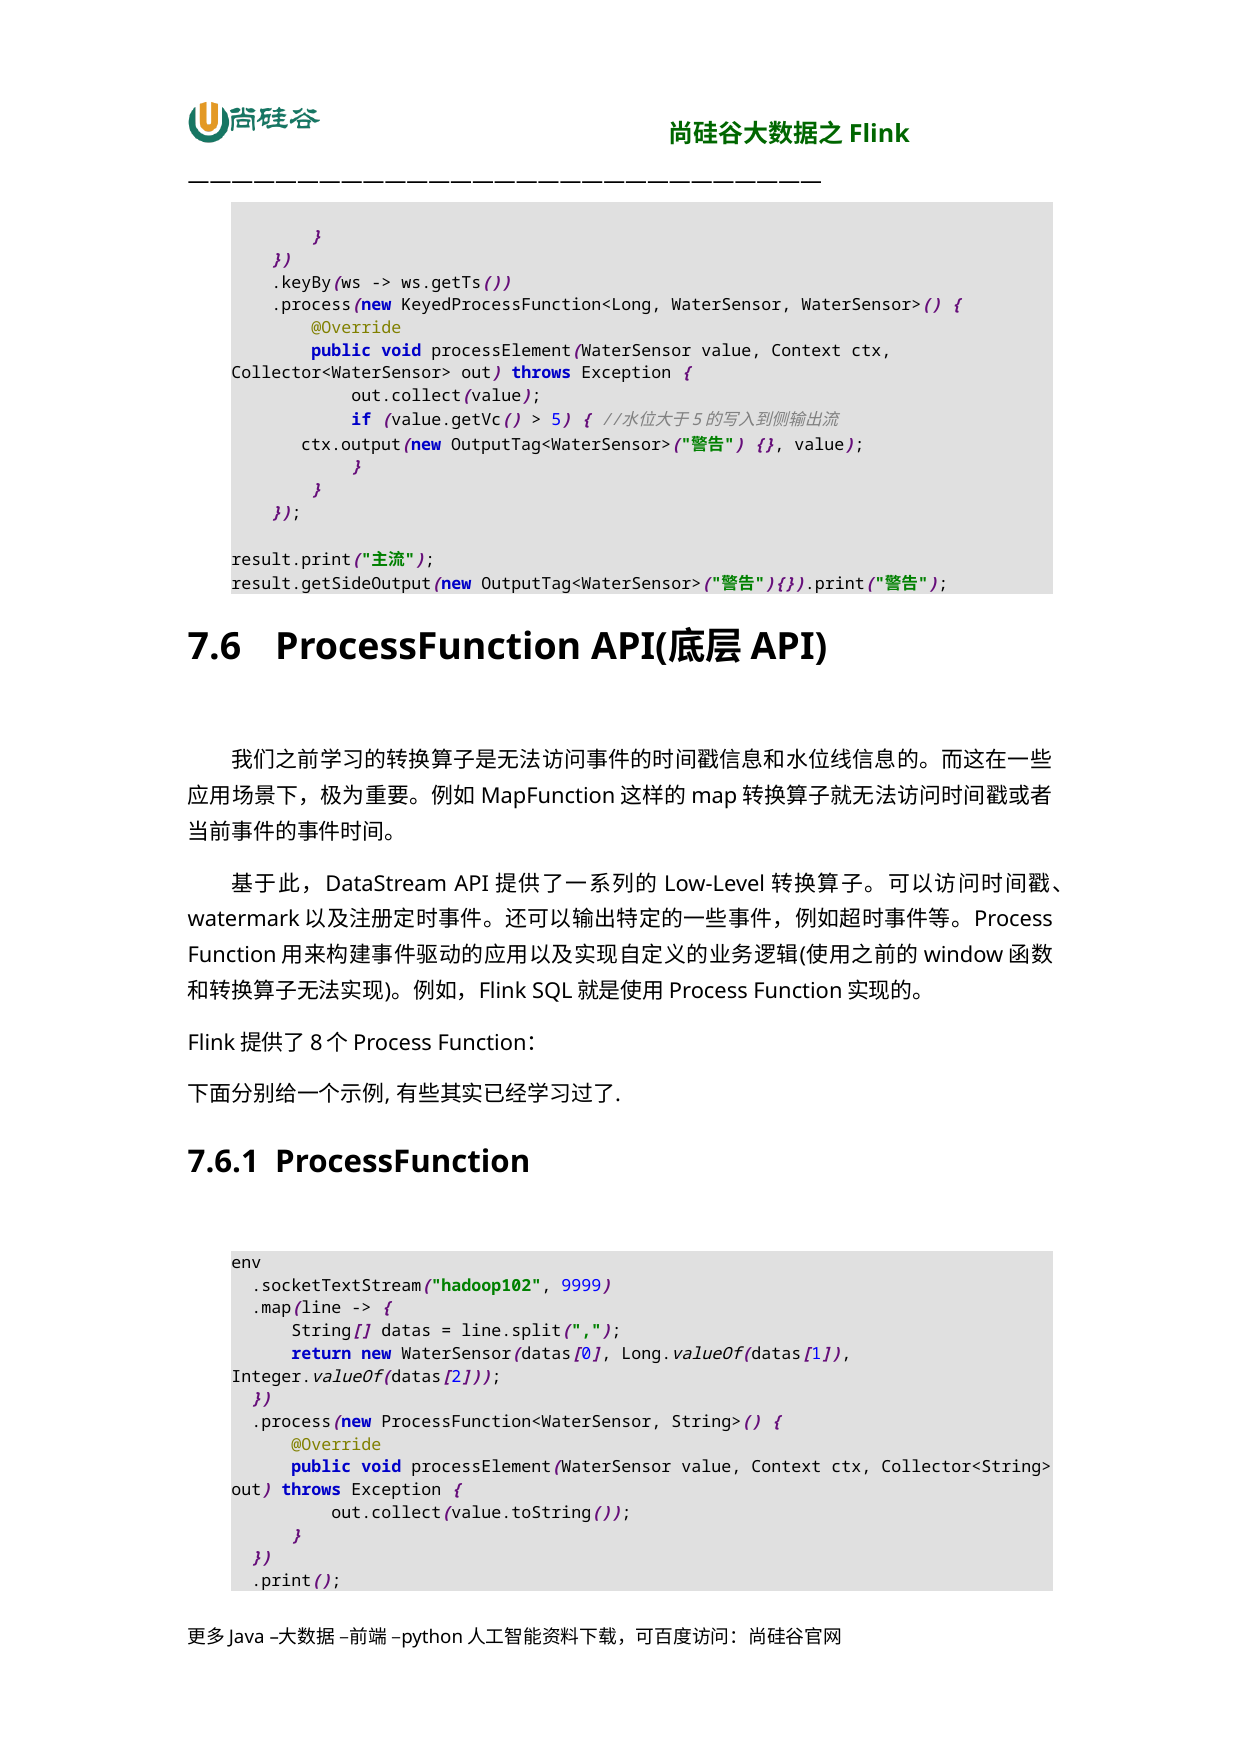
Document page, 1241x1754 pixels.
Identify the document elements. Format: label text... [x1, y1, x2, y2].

subtitle ProcessFunction [187, 1128, 1053, 1193]
text env .socketTextStream("hadoop102", 9999) .map(line -> { String[] datas = line.split(","); return new WaterSensor(datas[0], Long.valueOf(datas[1]), Integer.valueOf(datas[2])); }) .process(new ProcessFunction<WaterSensor, String>() { @Override public void processElement(WaterSensor value, Context ctx, Collector<String> out) throws Exception { out.collect(value.toString()); } }) .print(); [231, 1251, 1053, 1591]
text 我们之前学习的转换算子是无法访问事件的时间戳信息和水位线信息的。而这在一些应用场景下，极为重要。例如MapFunction这样的map转换算子就无法访问时间戳或者当前事件的事件时间。 [187, 742, 1053, 846]
picture [187, 101, 320, 143]
subtitle ProcessFunction API(底层API) [187, 611, 1053, 676]
text 下面分别给一个示例, 有些其实已经学习过了. [187, 1076, 1053, 1109]
text Flink提供了8个Process Function： [187, 1024, 1053, 1057]
text 基于此，DataStream API提供了一系列的Low-Level转换算子。可以访问时间戳、watermark以及注册定时事件。还可以输出特定的一些事件，例如超时事件等。Process Function用来构建事件驱动的应用以及实现自定义的业务逻辑(使用之前的window函数和转换算子无法实现)。例如，Flink SQL就是使用Process Function实现的。 [187, 865, 1053, 1005]
